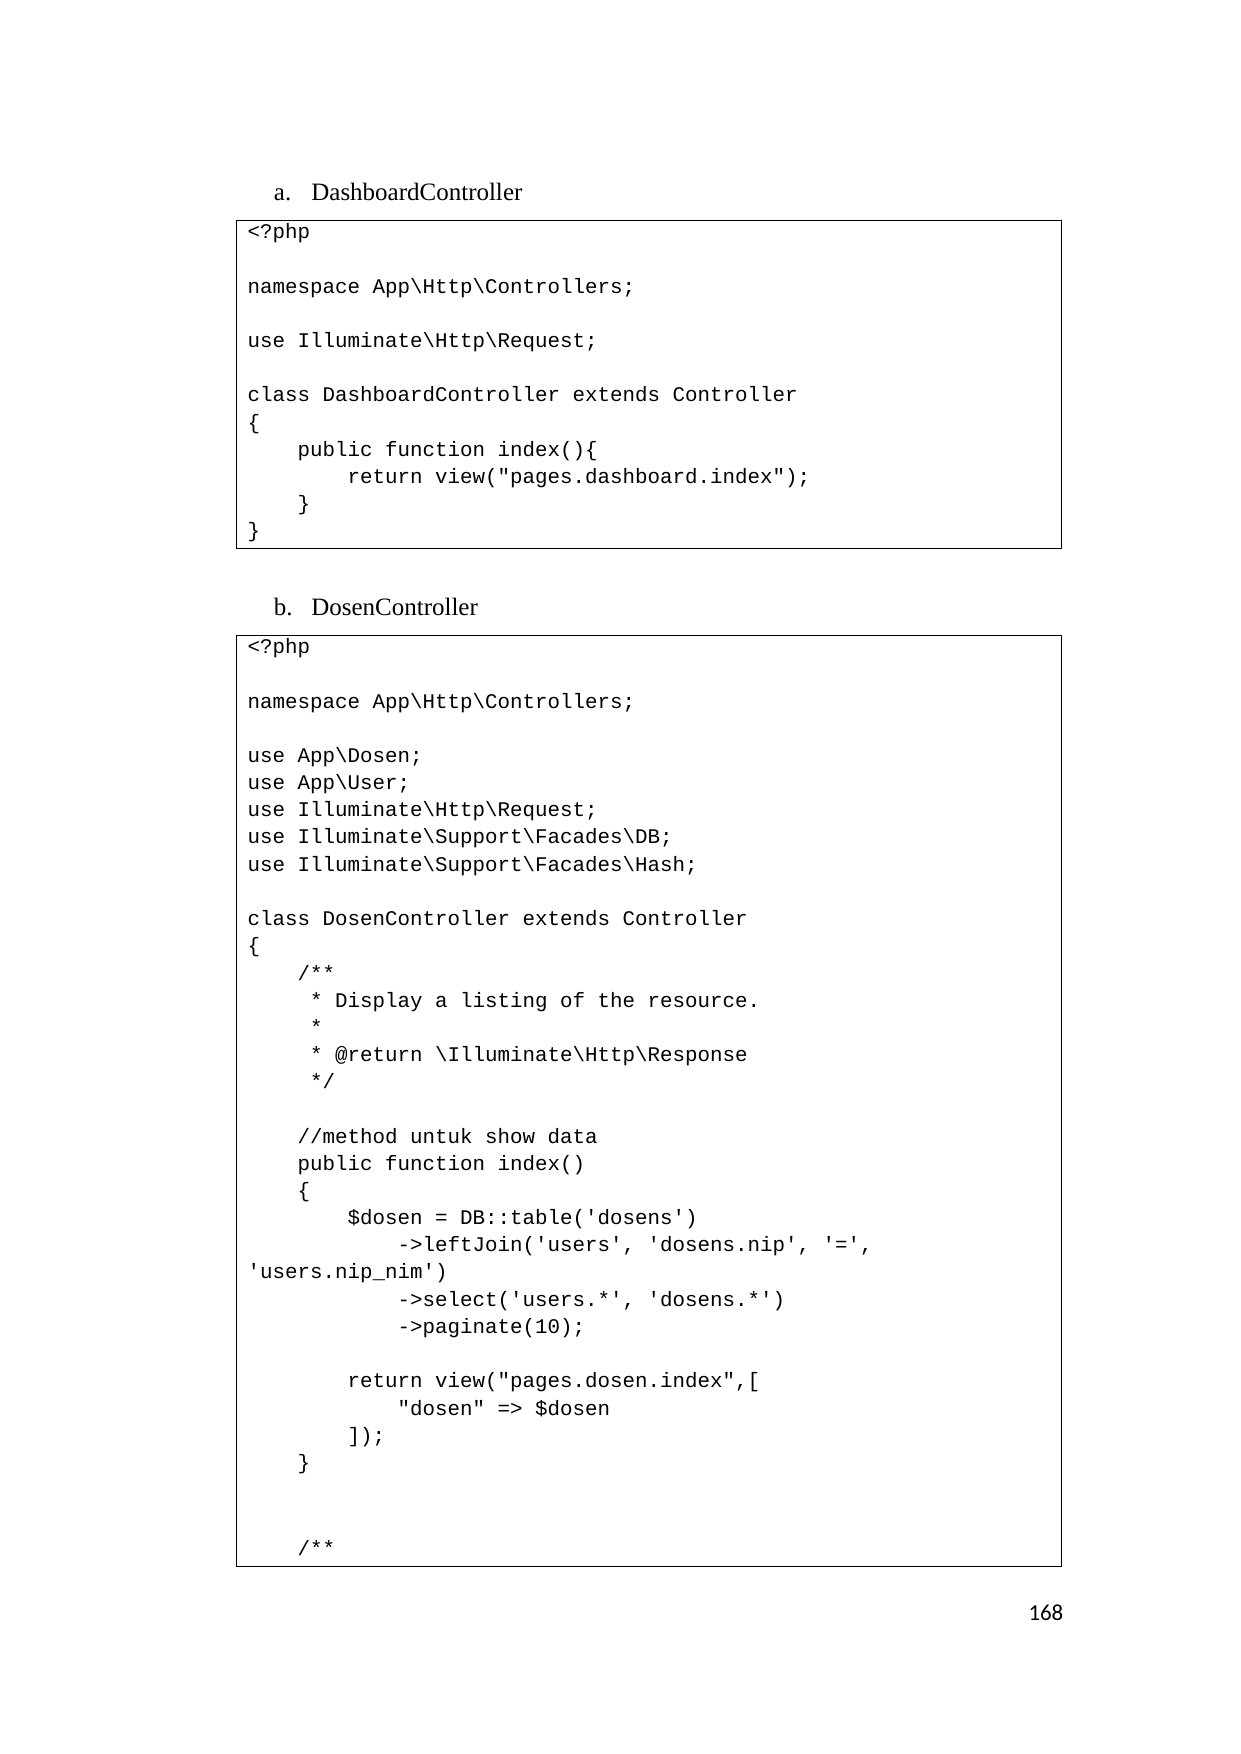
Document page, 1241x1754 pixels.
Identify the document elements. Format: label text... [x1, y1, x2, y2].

list DosenController [274, 592, 1063, 621]
table_header <?php namespace App\Http\Controllers; use Illuminate\Http\Request; class DashboardController extends Controller { public function index(){ return view("pages.dashboard.index"); } } [237, 221, 1061, 548]
list DashboardController [274, 177, 1063, 206]
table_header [237, 636, 1061, 1566]
